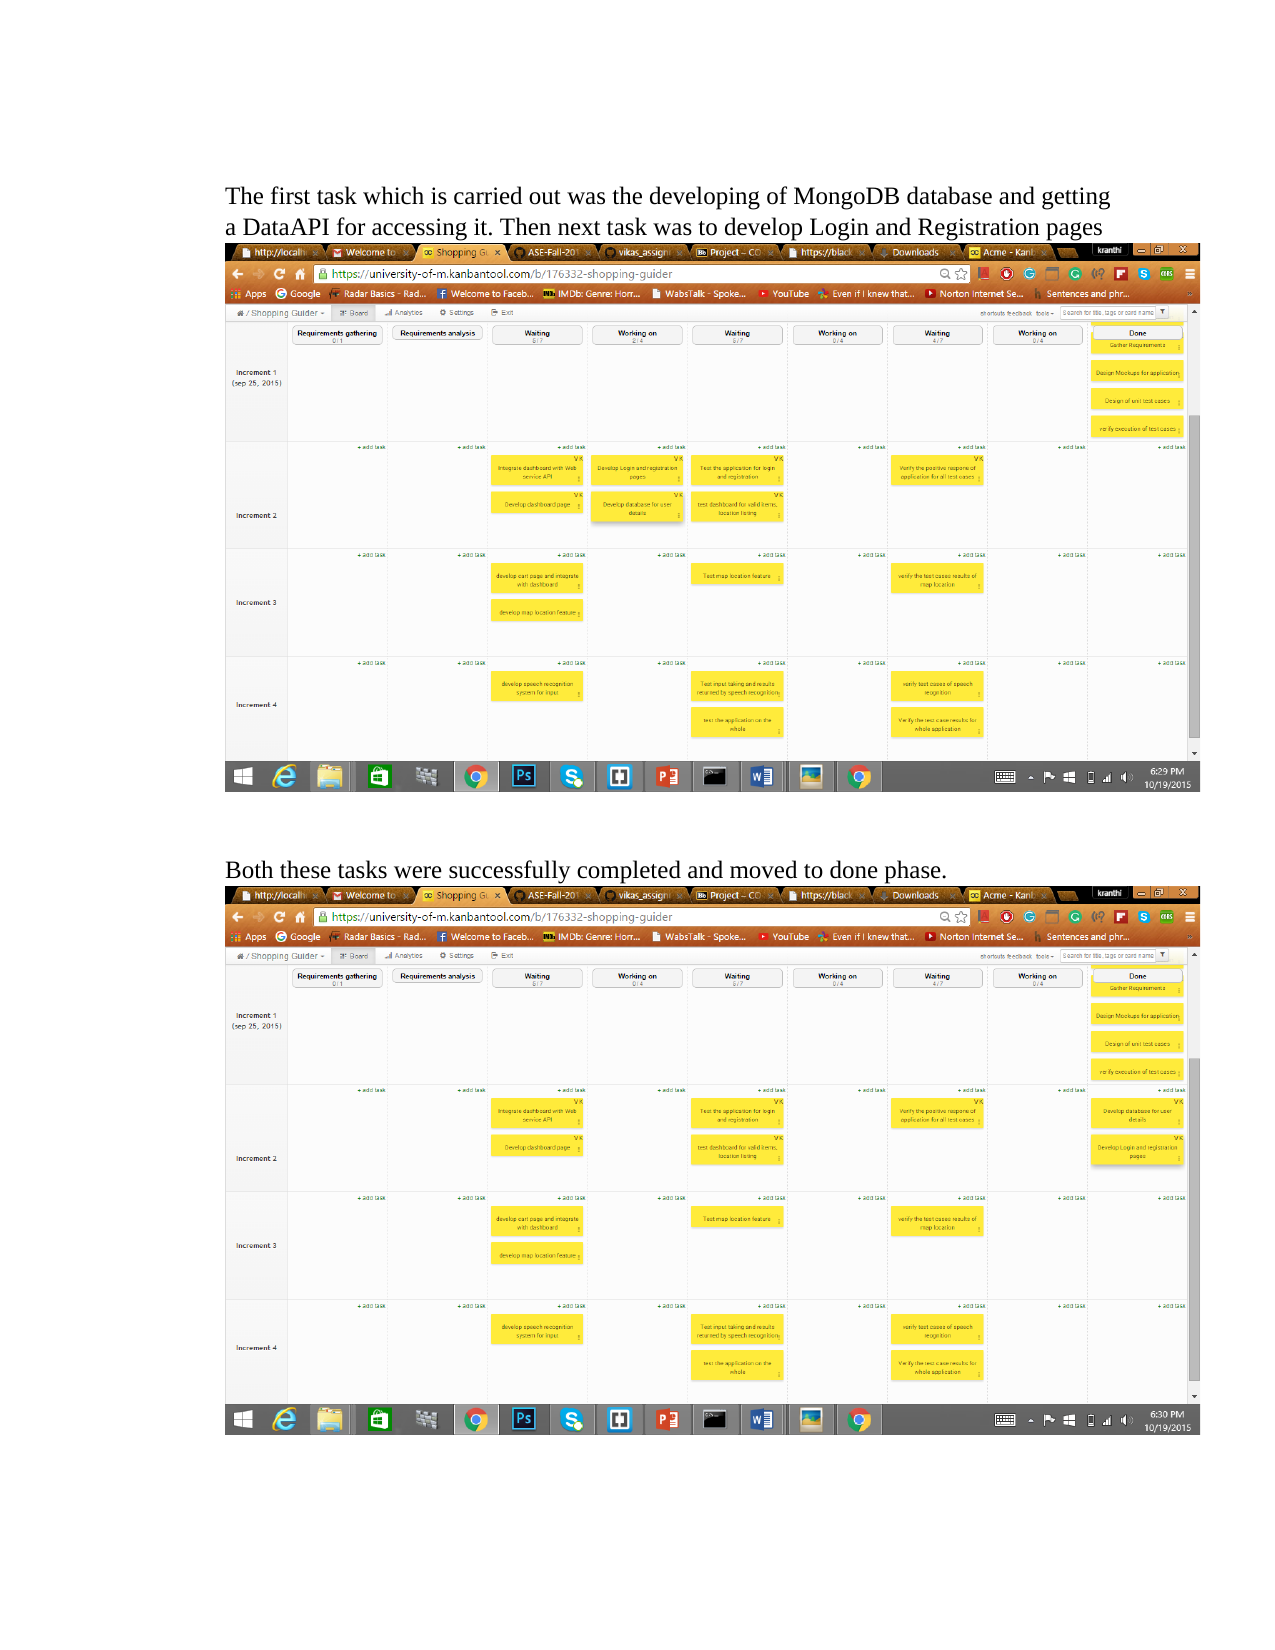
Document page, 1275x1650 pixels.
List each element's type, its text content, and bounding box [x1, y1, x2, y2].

list Both these tasks were successfully completed and moved to done phase. [225, 856, 1125, 884]
picture [225, 243, 1200, 792]
list The first task which is carried out was the developing of MongoDB database and getting a DataAPI for accessing it. Then next task was to develop Login and Registration pages [225, 181, 1125, 241]
picture [225, 886, 1200, 1435]
